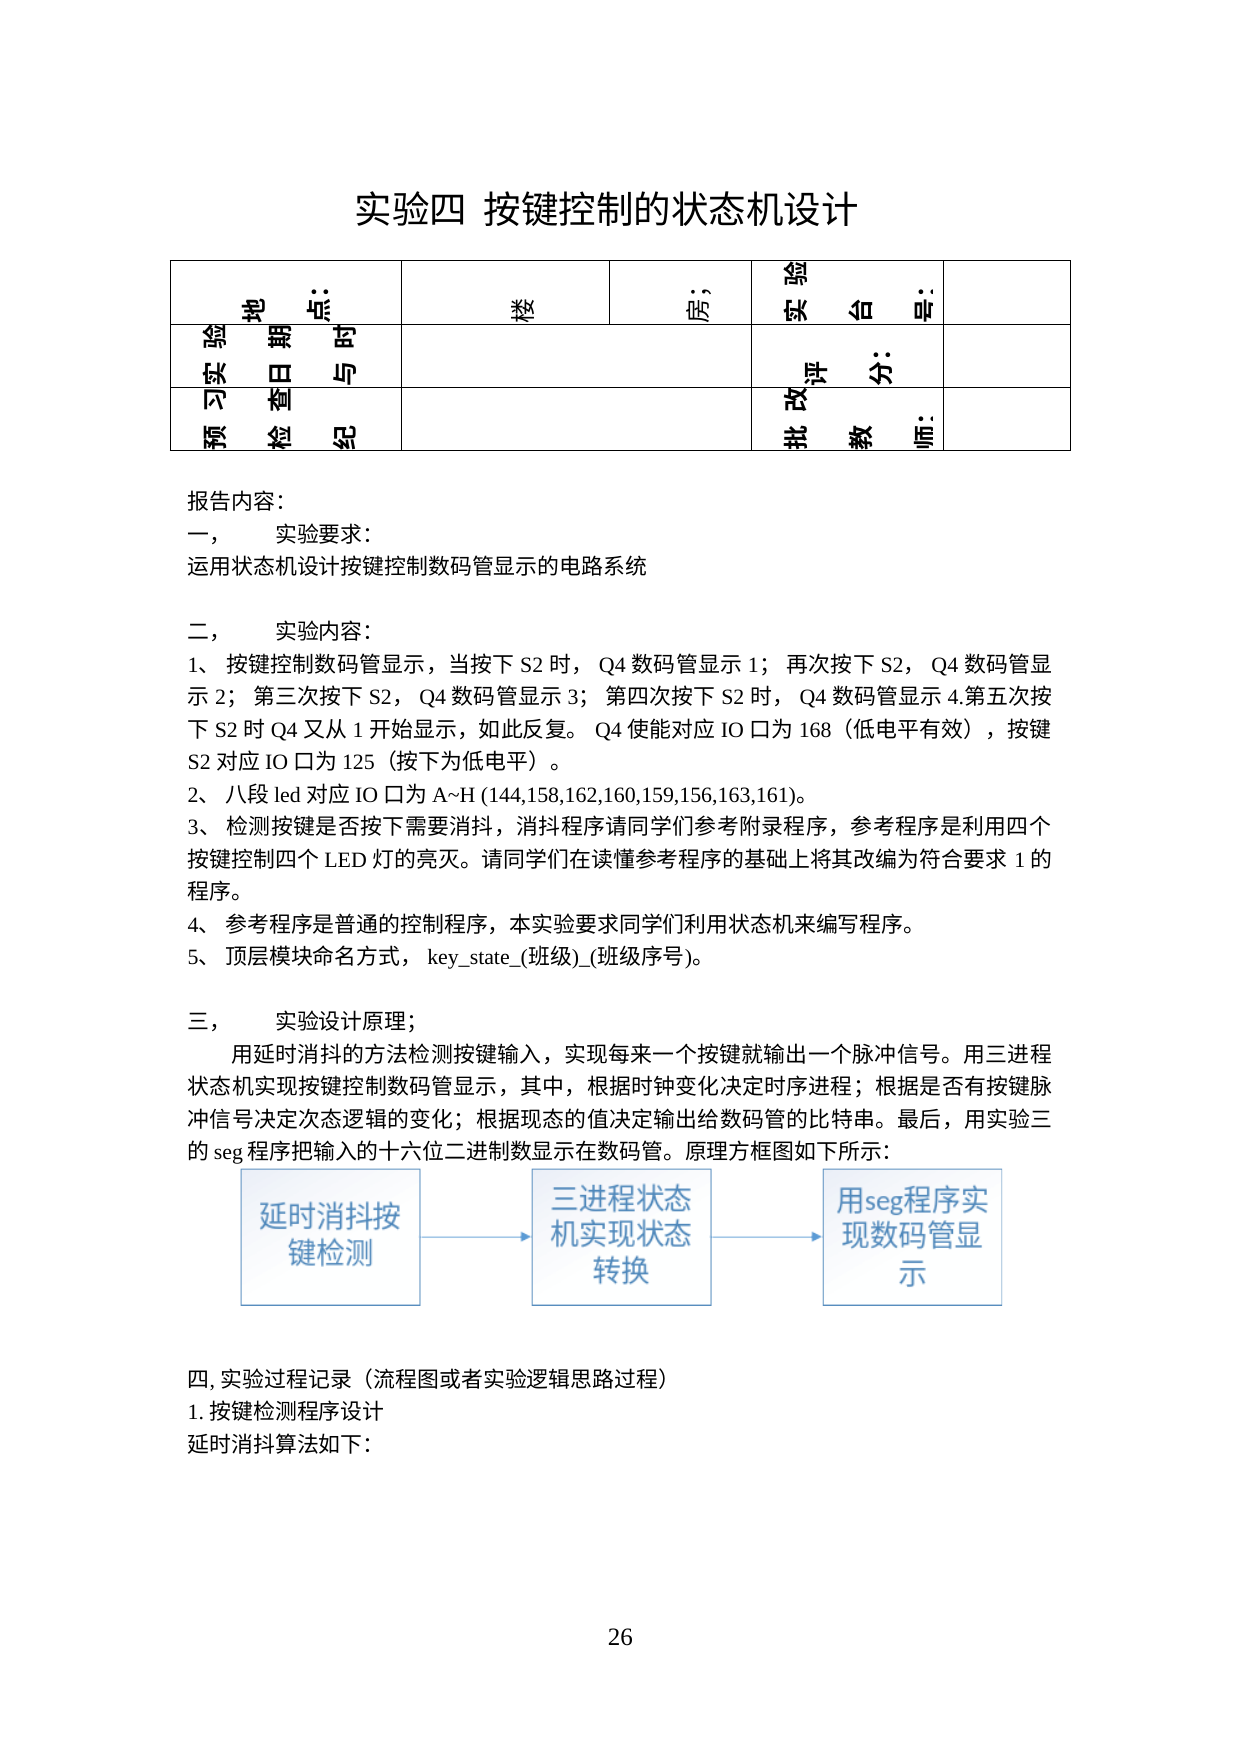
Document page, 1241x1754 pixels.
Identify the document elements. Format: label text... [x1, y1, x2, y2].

subtitle 实验四 按键控制的状态机设计 [204, 174, 1053, 239]
table_cell [402, 388, 751, 450]
list 实验设计原理； [187, 1004, 1053, 1036]
table_cell 批改教师： [752, 388, 943, 450]
table_cell [944, 325, 1070, 387]
text 报告内容： [187, 484, 1053, 516]
text 延时消抖算法如下： [187, 1426, 1053, 1459]
list 实验内容： [187, 614, 1053, 646]
table_cell 评 分： [752, 325, 943, 387]
text 运用状态机设计按键控制数码管显示的电路系统 [187, 549, 1053, 581]
text 用延时消抖的方法检测按键输入，实现每来一个按键就输出一个脉冲信号。用三进程状态机实现按键控制数码管显示，其中，根据时钟变化决定时序进程；根据是否有按键脉冲信号决定次态逻辑的变化；根据现态的值决定输出给数码管的比特串。最后，用实验三的seg程序把输入的十六位二进制数显示在数码管。原理方框图如下所示： [187, 1036, 1053, 1166]
text 3、 检测按键是否按下需要消抖，消抖程序请同学们参考附录程序，参考程序是利用四个按键控制四个 LED 灯的亮灭。请同学们在读懂参考程序的基础上将其改编为符合要求 1 的程序。 [187, 809, 1053, 906]
text 4、 参考程序是普通的控制程序，本实验要求同学们利用状态机来编写程序。 [187, 906, 1053, 939]
text 2、 八段 led 对应 IO 口为 A~H (144,158,162,160,159,156,163,161)。 [187, 776, 1053, 809]
list 实验要求： [187, 516, 1053, 549]
text 5、 顶层模块命名方式， key_state_(班级)_(班级序号)。 [187, 939, 1053, 971]
table_header 实验台号： [752, 261, 943, 324]
text 1、 按键控制数码管显示，当按下 S2 时， Q4 数码管显示 1； 再次按下 S2， Q4 数码管显示 2； 第三次按下 S2， Q4 数码管显示 3； 第四次按下 S2 时， Q4 数码管显示 4.第五次按下 S2 时 Q4 又从 1 开始显示，如此反复。 Q4 使能对应 IO 口为 168（低电平有效），按键 S2 对应 IO 口为 125（按下为低电平）。 [187, 646, 1053, 776]
table_cell 实验日期与时间： [171, 325, 401, 387]
table_header 房； [610, 261, 751, 324]
table_cell [944, 388, 1070, 450]
table_header 楼 [402, 261, 609, 324]
text 四, 实验过程记录（流程图或者实验逻辑思路过程） [187, 1361, 1053, 1394]
text 1. 按键检测程序设计 [187, 1394, 1053, 1426]
table_cell 预习检查纪录： [171, 388, 401, 450]
table_cell [402, 325, 751, 387]
table_header 地 点： [171, 261, 401, 324]
table_header [944, 261, 1070, 324]
